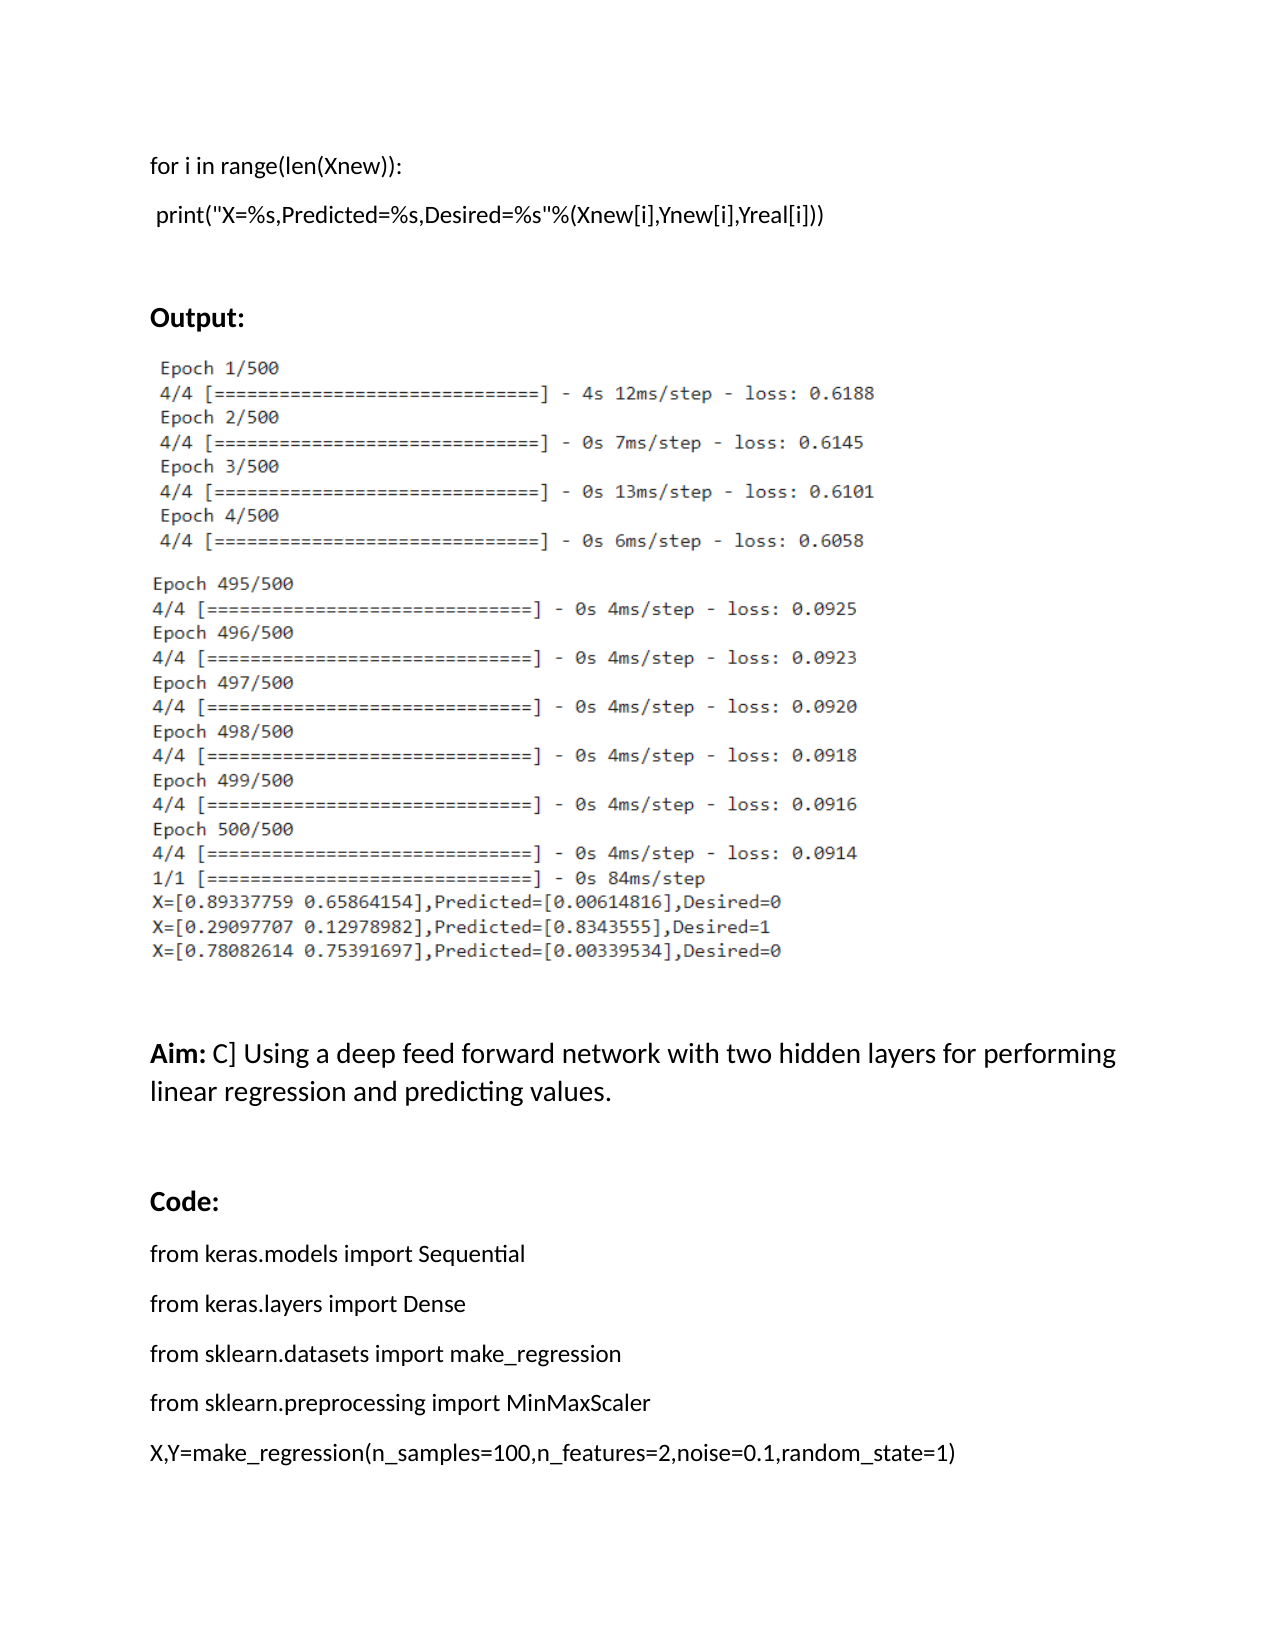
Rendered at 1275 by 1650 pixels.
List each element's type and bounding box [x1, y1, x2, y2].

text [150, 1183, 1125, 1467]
picture [150, 570, 871, 967]
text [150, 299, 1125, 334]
picture [150, 353, 889, 552]
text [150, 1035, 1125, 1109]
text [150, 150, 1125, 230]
